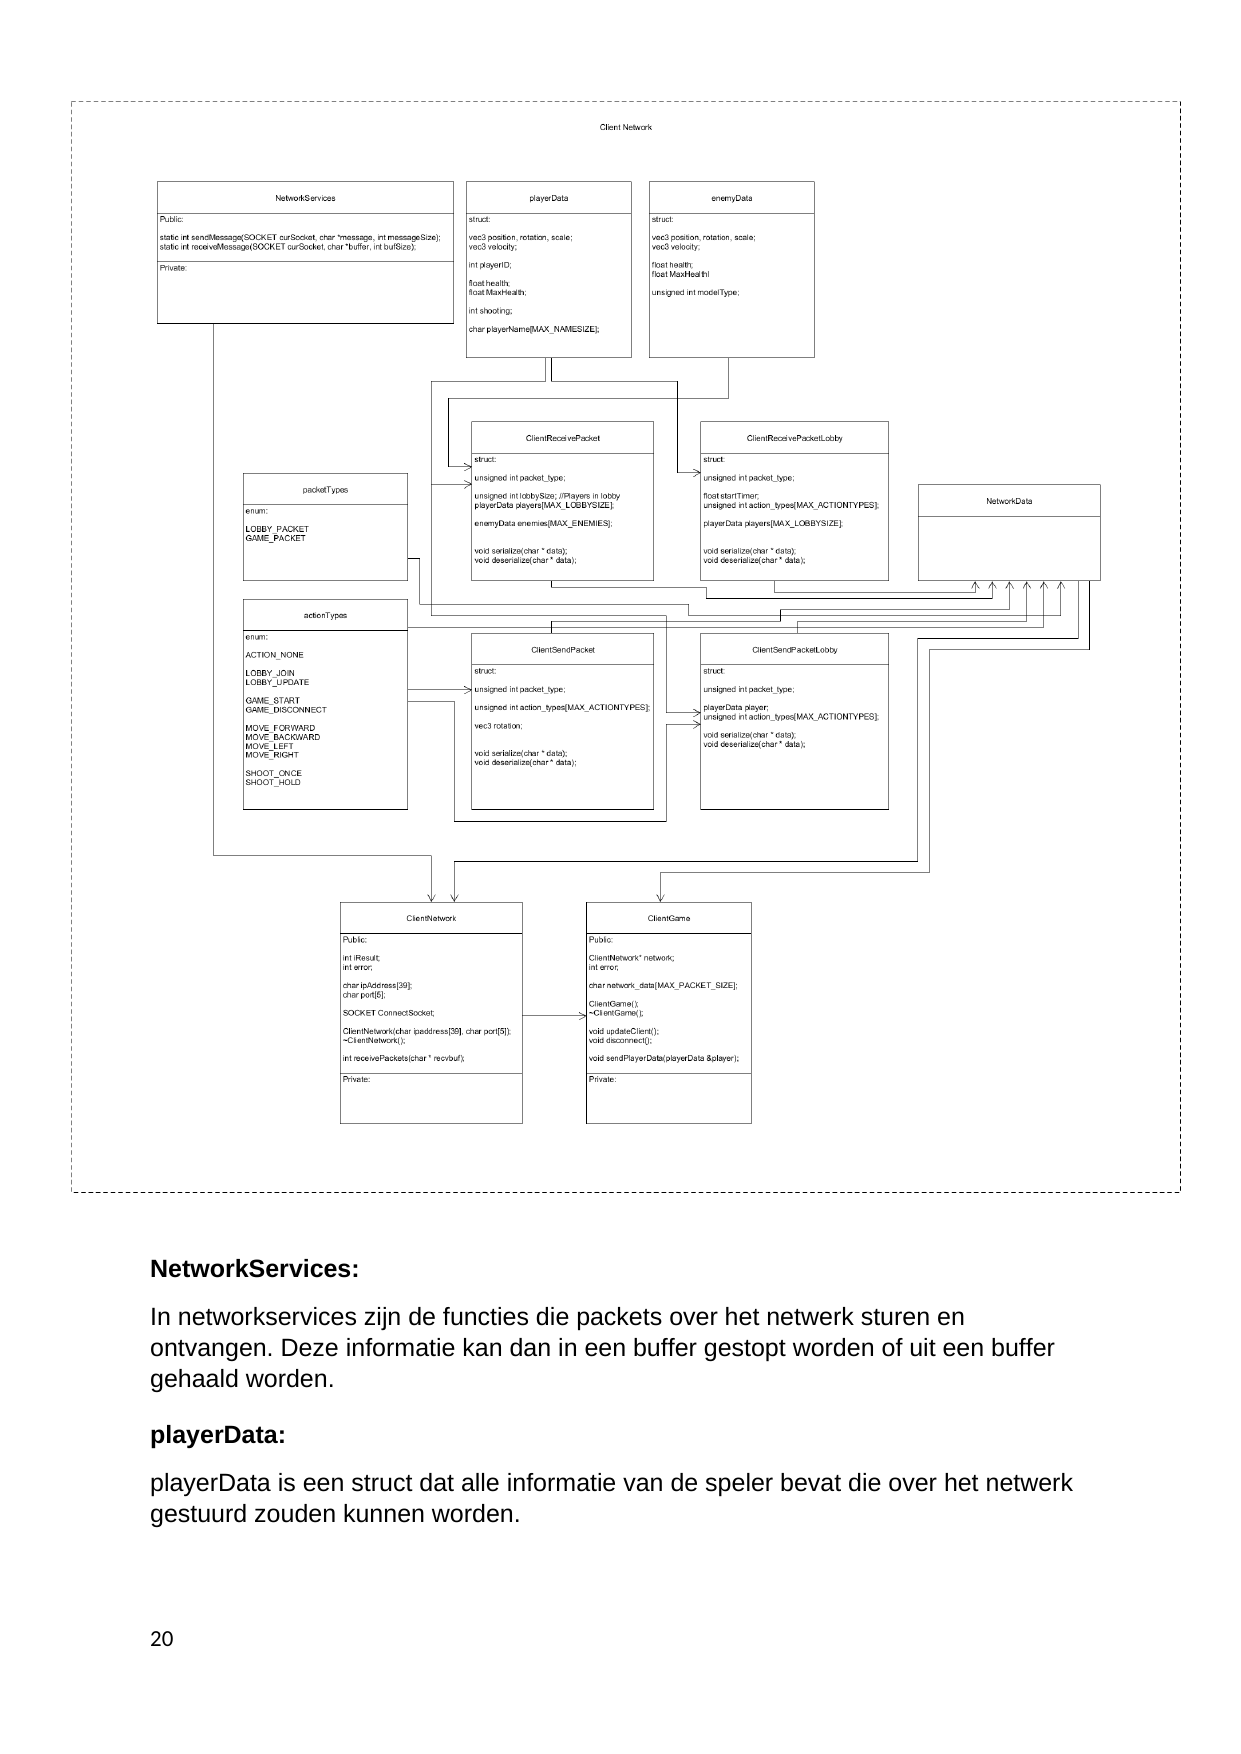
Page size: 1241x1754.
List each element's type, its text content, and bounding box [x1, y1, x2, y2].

text In networkservices zijn de functies die packets over het netwerk sturen en ontvangen. Deze informatie kan dan in een buffer gestopt worden of uit een buffer gehaald worden. [150, 1302, 1090, 1392]
text playerData is een struct dat alle informatie van de speler bevat die over het netwerk gestuurd zouden kunnen worden. [150, 1467, 1090, 1527]
text NetworkServices: [150, 1254, 1090, 1283]
picture [54, 89, 1192, 1204]
text playerData: [150, 1420, 1090, 1448]
